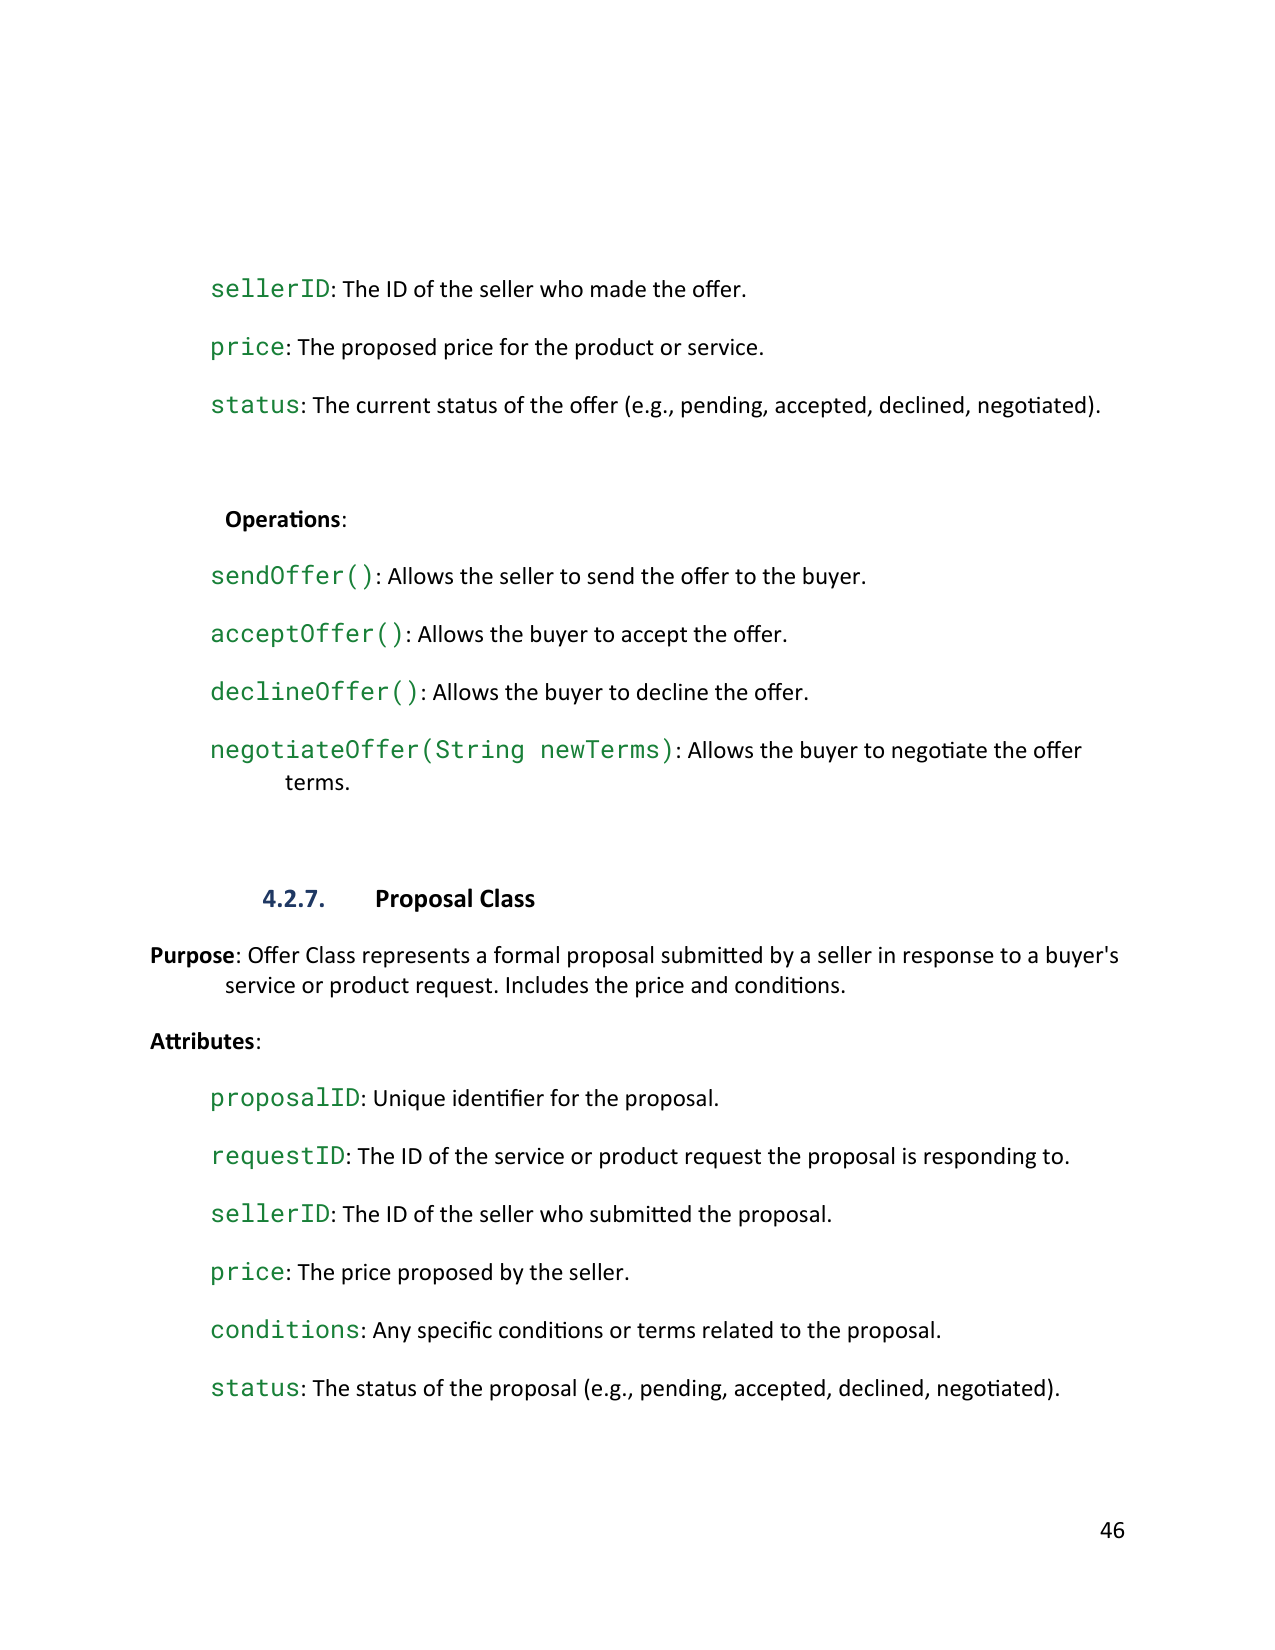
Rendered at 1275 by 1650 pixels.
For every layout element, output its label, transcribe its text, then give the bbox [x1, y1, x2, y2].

text sendOffer(): Allows the seller to send the offer to the buyer. [210, 558, 1125, 592]
text conditions: Any specific conditions or terms related to the proposal. [210, 1312, 1125, 1346]
text negotiateOffer(String newTerms): Allows the buyer to negotiate the offer terms. [210, 733, 1125, 796]
text Operations: [195, 503, 1125, 533]
subtitle Proposal Class [225, 881, 1125, 914]
text Attributes: [150, 1025, 1125, 1055]
text status: The current status of the offer (e.g., pending, accepted, declined, negotiated). [210, 387, 1125, 420]
text acceptOffer(): Allows the buyer to accept the offer. [210, 617, 1125, 649]
text status: The status of the proposal (e.g., pending, accepted, declined, negotiated). [210, 1371, 1125, 1403]
text Purpose: Offer Class represents a formal proposal submitted by a seller in response to a buyer's service or product request. Includes the price and conditions. [150, 939, 1125, 1000]
text price: The price proposed by the seller. [210, 1254, 1125, 1287]
text proposalID: Unique identifier for the proposal. [210, 1080, 1125, 1113]
text sellerID: The ID of the seller who submitted the proposal. [210, 1196, 1125, 1229]
text sellerID: The ID of the seller who made the offer. [210, 271, 1125, 304]
text requestID: The ID of the service or product request the proposal is responding to. [210, 1138, 1125, 1171]
text declineOffer(): Allows the buyer to decline the offer. [210, 674, 1125, 708]
text price: The proposed price for the product or service. [210, 329, 1125, 362]
